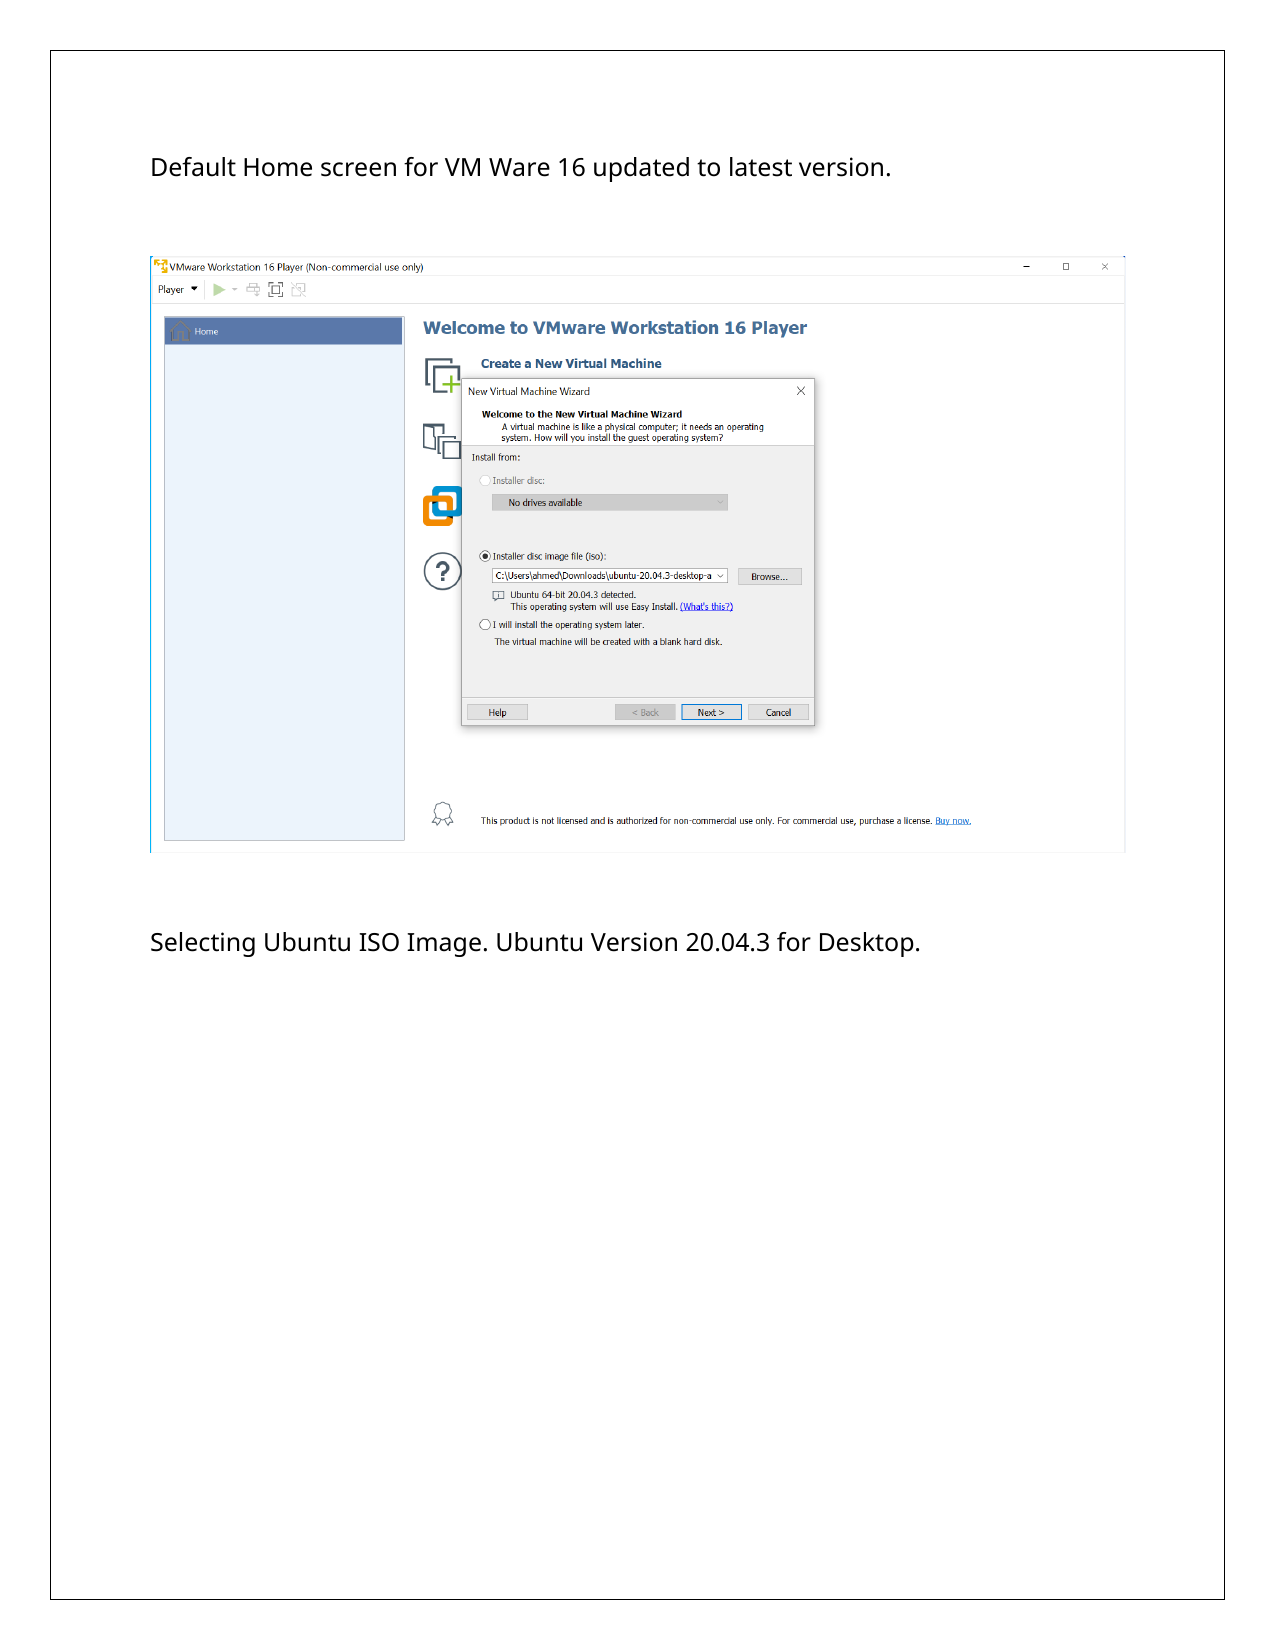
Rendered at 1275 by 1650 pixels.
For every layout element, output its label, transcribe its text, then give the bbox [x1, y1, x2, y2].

text Selecting Ubuntu ISO Image. Ubuntu Version 20.04.3 for Desktop. [150, 925, 1125, 959]
text Default Home screen for VM Ware 16 updated to latest version. [150, 150, 1125, 184]
picture [152, 256, 1125, 853]
